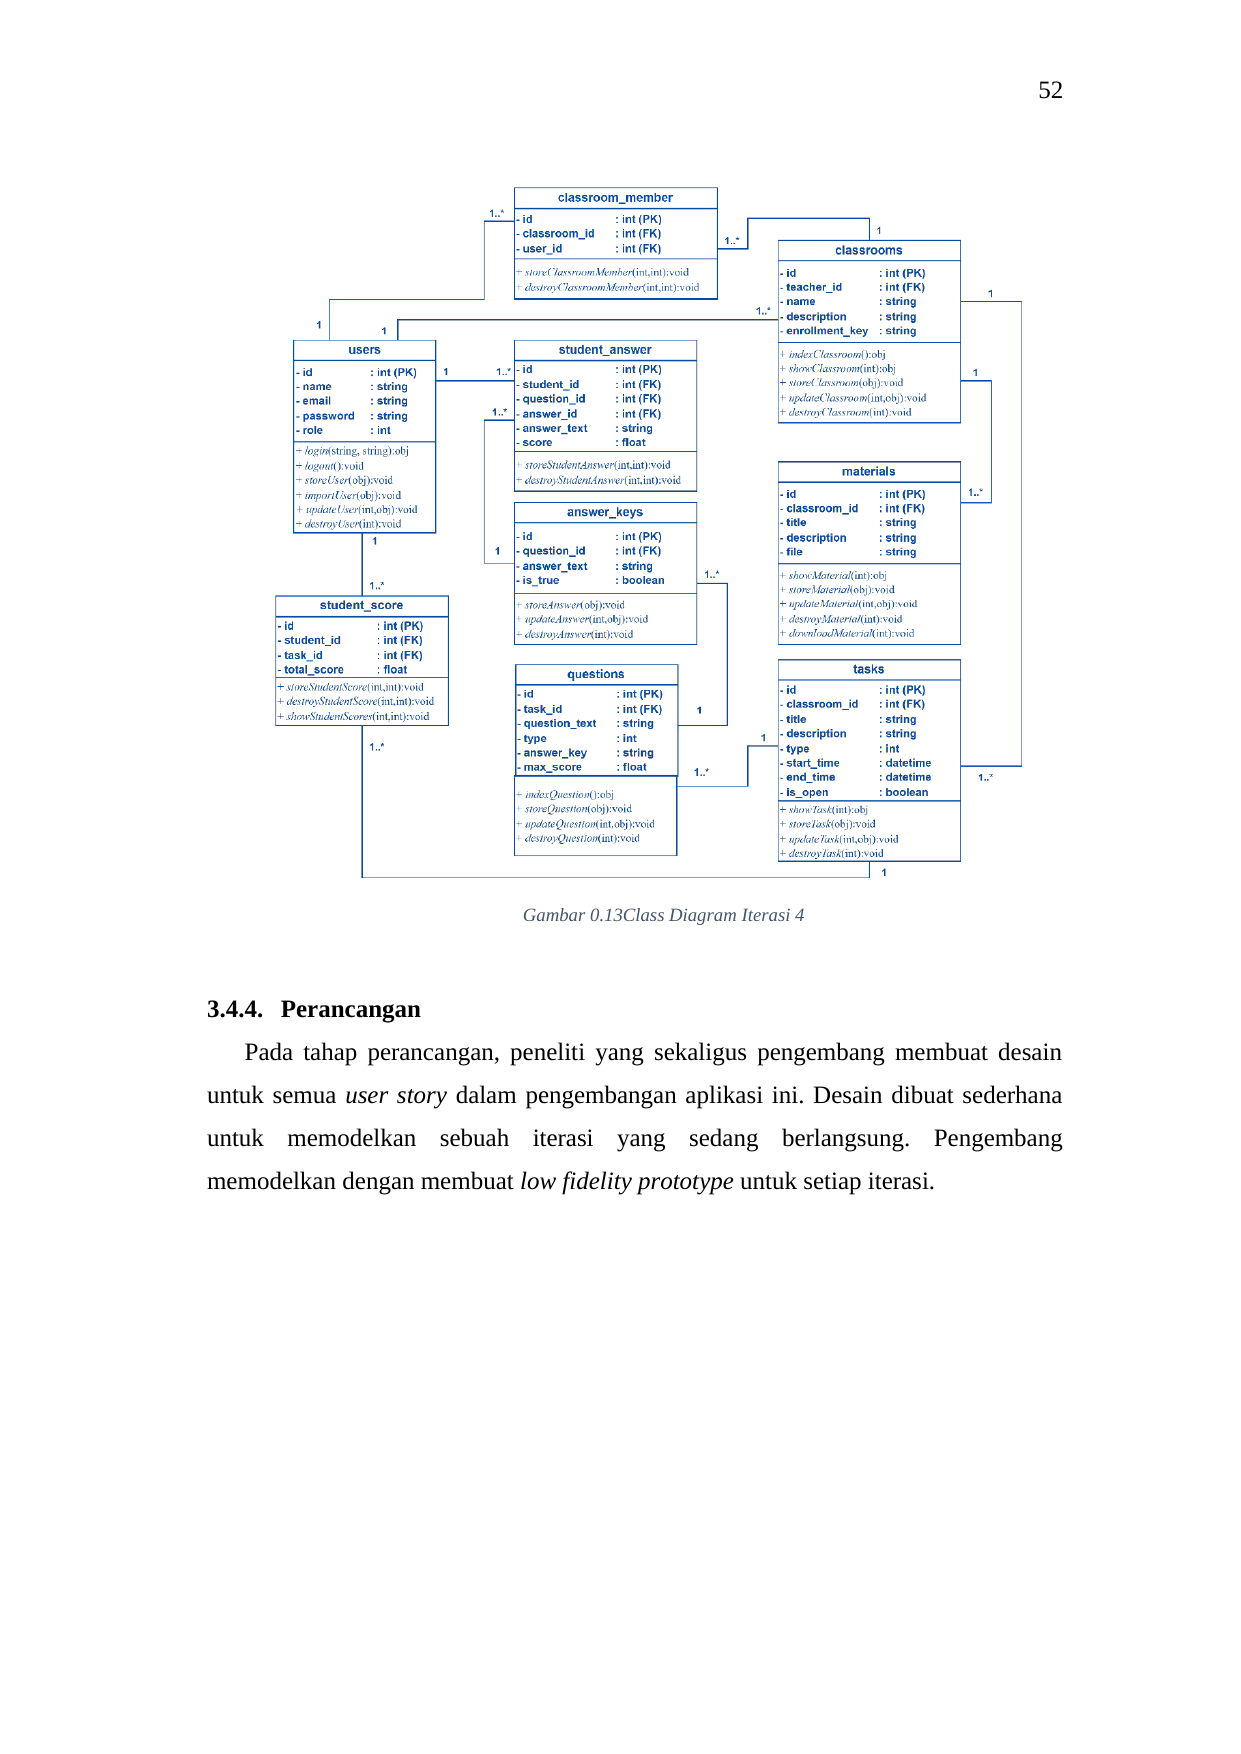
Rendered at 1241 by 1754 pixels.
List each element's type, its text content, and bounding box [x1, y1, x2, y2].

picture [265, 177, 1034, 890]
subtitle Perancangan [207, 994, 1063, 1023]
text Pada tahap perancangan, peneliti yang sekaligus pengembang membuat desain untuk semua user story dalam pengembangan aplikasi ini. Desain dibuat sederhana untuk memodelkan sebuah iterasi yang sedang berlangsung. Pengembang memodelkan dengan membuat low fidelity prototype untuk setiap iterasi. [207, 1037, 1063, 1195]
